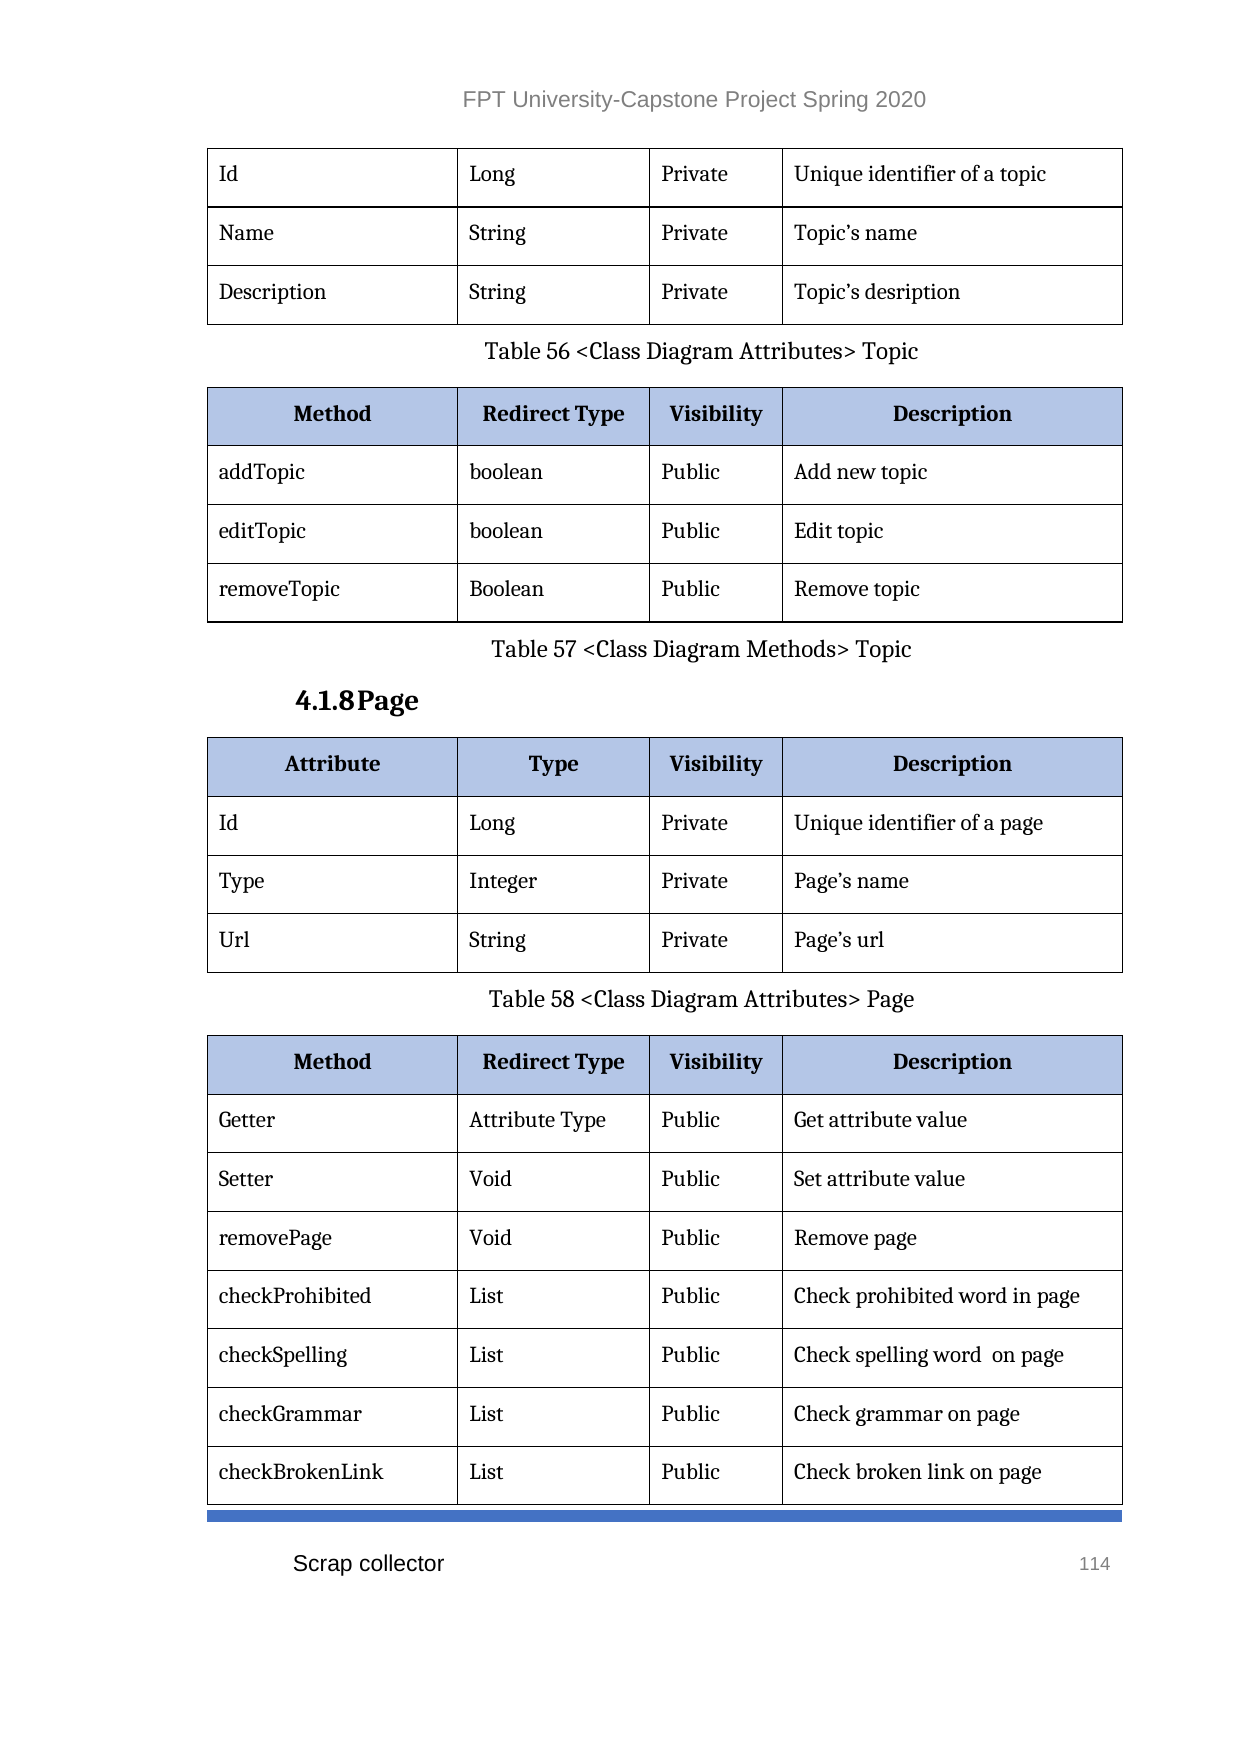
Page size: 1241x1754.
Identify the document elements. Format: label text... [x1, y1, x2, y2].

table_cell removeTopic [208, 564, 457, 621]
table_cell Url [208, 914, 457, 972]
table_cell Unique identifier of a topic [783, 149, 1122, 206]
table_cell Check broken link on page [783, 1447, 1122, 1504]
table_header Redirect Type [458, 388, 649, 445]
table_header Description [783, 1036, 1122, 1094]
table_cell Topic’s desription [783, 266, 1122, 324]
table_cell Get attribute value [783, 1095, 1122, 1152]
table_cell Long [458, 797, 649, 854]
table_cell Check spelling word on page [783, 1329, 1122, 1387]
table_cell Public [650, 1095, 782, 1152]
table_cell Topic’s name [783, 208, 1122, 265]
table_cell String [458, 208, 649, 265]
table_header Method [208, 388, 457, 445]
list Page [295, 684, 1122, 718]
table_cell Public [650, 1388, 782, 1446]
table_cell Check grammar on page [783, 1388, 1122, 1446]
table_cell Page’s name [783, 856, 1122, 913]
table_cell Private [650, 914, 782, 972]
table_cell Integer [458, 856, 649, 913]
table_cell List [458, 1447, 649, 1504]
table_cell List [458, 1388, 649, 1446]
table_cell Page’s url [783, 914, 1122, 972]
table_cell List [458, 1271, 649, 1328]
table_header Description [783, 738, 1122, 796]
table_cell editTopic [208, 505, 457, 563]
table_cell Description [208, 266, 457, 324]
table_cell Type [208, 856, 457, 913]
table_cell Public [650, 1329, 782, 1387]
table_cell addTopic [208, 446, 457, 504]
table_cell Public [650, 564, 782, 621]
table_cell Remove page [783, 1212, 1122, 1269]
table_cell Boolean [458, 564, 649, 621]
table_cell Name [208, 208, 457, 265]
table_header Visibility [650, 388, 782, 445]
table_cell Attribute Type [458, 1095, 649, 1152]
table_header Type [458, 738, 649, 796]
table_cell Public [650, 1153, 782, 1211]
table_cell Getter [208, 1095, 457, 1152]
table_cell Edit topic [783, 505, 1122, 563]
table_cell Long [458, 149, 649, 206]
table_cell Check prohibited word in page [783, 1271, 1122, 1328]
table_header Method [208, 1036, 457, 1094]
table_cell checkGrammar [208, 1388, 457, 1446]
table_cell Add new topic [783, 446, 1122, 504]
table_cell boolean [458, 505, 649, 563]
table_cell String [458, 266, 649, 324]
table_cell Unique identifier of a page [783, 797, 1122, 854]
table_cell Remove topic [783, 564, 1122, 621]
table_cell Private [650, 266, 782, 324]
table_cell checkProhibited [208, 1271, 457, 1328]
table_cell Public [650, 446, 782, 504]
table_cell Public [650, 1271, 782, 1328]
table_header Visibility [650, 1036, 782, 1094]
table_cell List [458, 1329, 649, 1387]
table_cell Void [458, 1153, 649, 1211]
table_cell Void [458, 1212, 649, 1269]
table_cell Setter [208, 1153, 457, 1211]
table_header Description [783, 388, 1122, 445]
table_cell String [458, 914, 649, 972]
table_cell boolean [458, 446, 649, 504]
table_header Redirect Type [458, 1036, 649, 1094]
table_cell Private [650, 149, 782, 206]
table_cell Public [650, 505, 782, 563]
table_cell checkSpelling [208, 1329, 457, 1387]
table_cell removePage [208, 1212, 457, 1269]
table_cell Private [650, 208, 782, 265]
table_cell Public [650, 1212, 782, 1269]
table_header Visibility [650, 738, 782, 796]
table_cell Set attribute value [783, 1153, 1122, 1211]
table_cell Private [650, 797, 782, 854]
table_cell Public [650, 1447, 782, 1504]
table_cell checkBrokenLink [208, 1447, 457, 1504]
table_cell Id [208, 797, 457, 854]
table_cell Id [208, 149, 457, 206]
table_cell Private [650, 856, 782, 913]
table_header Attribute [208, 738, 457, 796]
